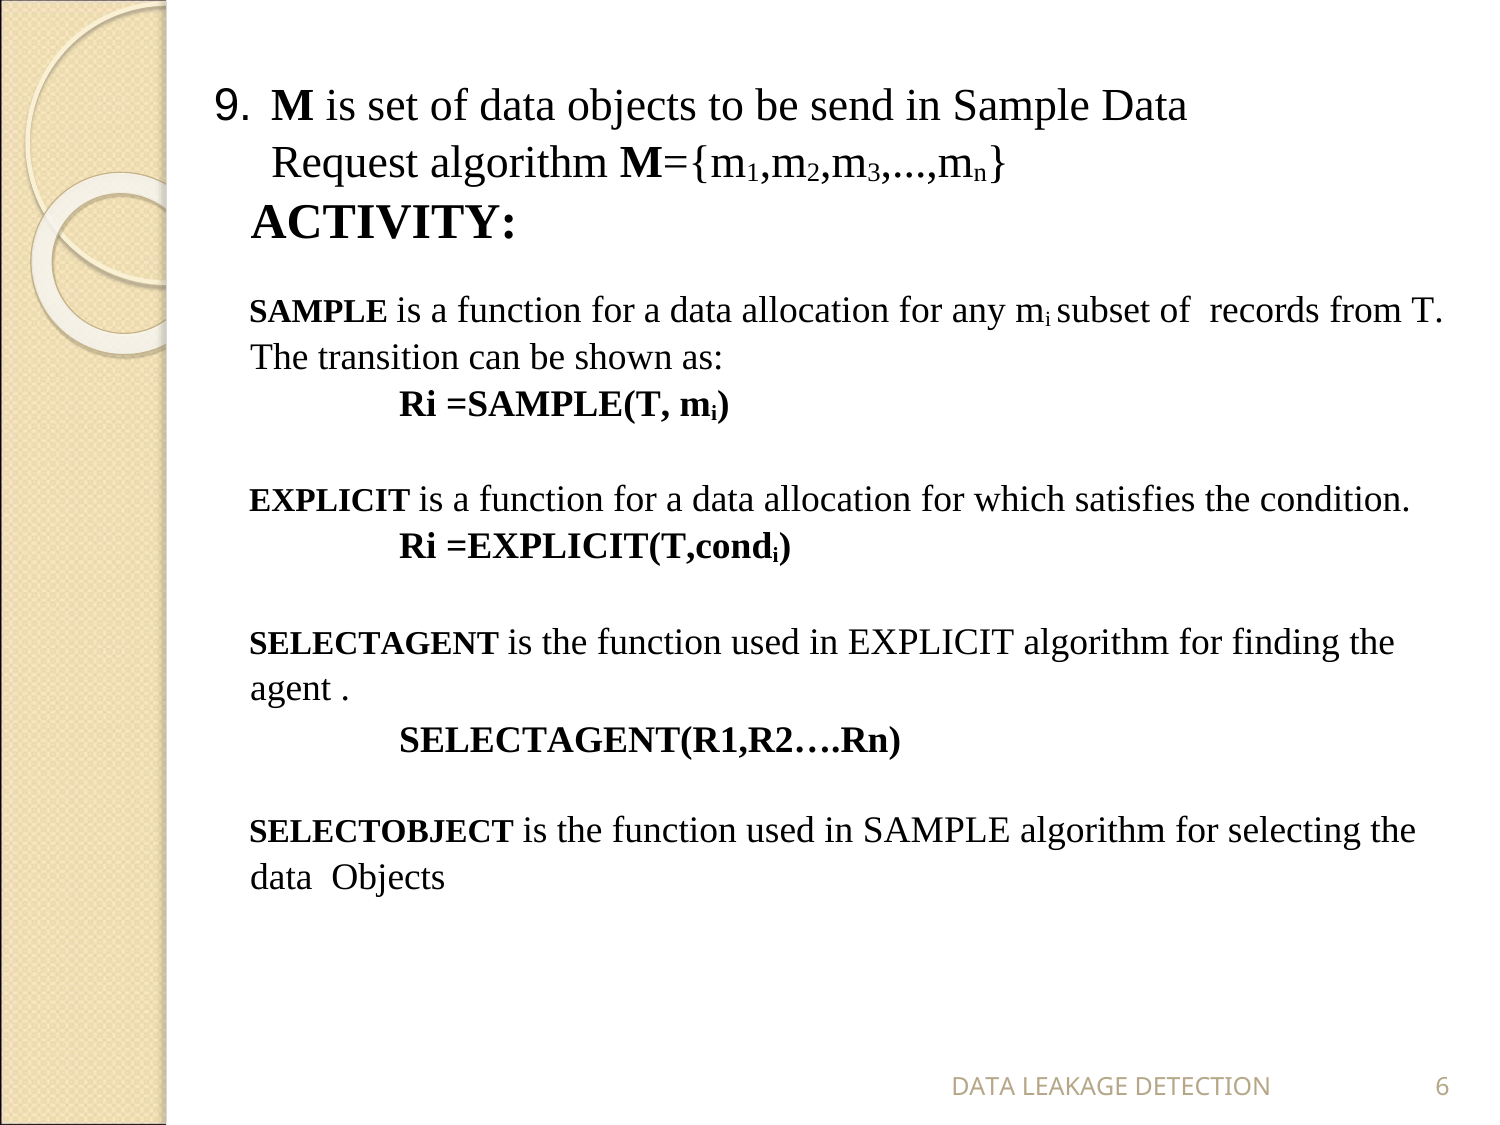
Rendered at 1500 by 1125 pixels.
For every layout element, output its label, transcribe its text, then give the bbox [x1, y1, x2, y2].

text Ri =SAMPLE(T, mi) [399, 381, 1449, 424]
text SELECTOBJECT is the function used in SAMPLE algorithm for selecting the data Objects [249, 808, 1449, 898]
picture [0, 0, 167, 1125]
subtitle SELECTAGENT(R1,R2….Rn) [399, 717, 1449, 760]
text SELECTAGENT is the function used in EXPLICIT algorithm for finding the agent . [249, 619, 1449, 709]
text ACTIVITY: [250, 192, 1449, 249]
text SAMPLE is a function for a data allocation for any mi subset of records from T. The transition can be shown as: [249, 288, 1449, 378]
list M is set of data objects to be send in Sample Data Request algorithm M={m1,m2,m3,...,mn} [213, 78, 1449, 187]
text EXPLICIT is a function for a data allocation for which satisfies the condition. [249, 477, 1449, 520]
subtitle Ri =EXPLICIT(T,condi) [399, 523, 1449, 567]
